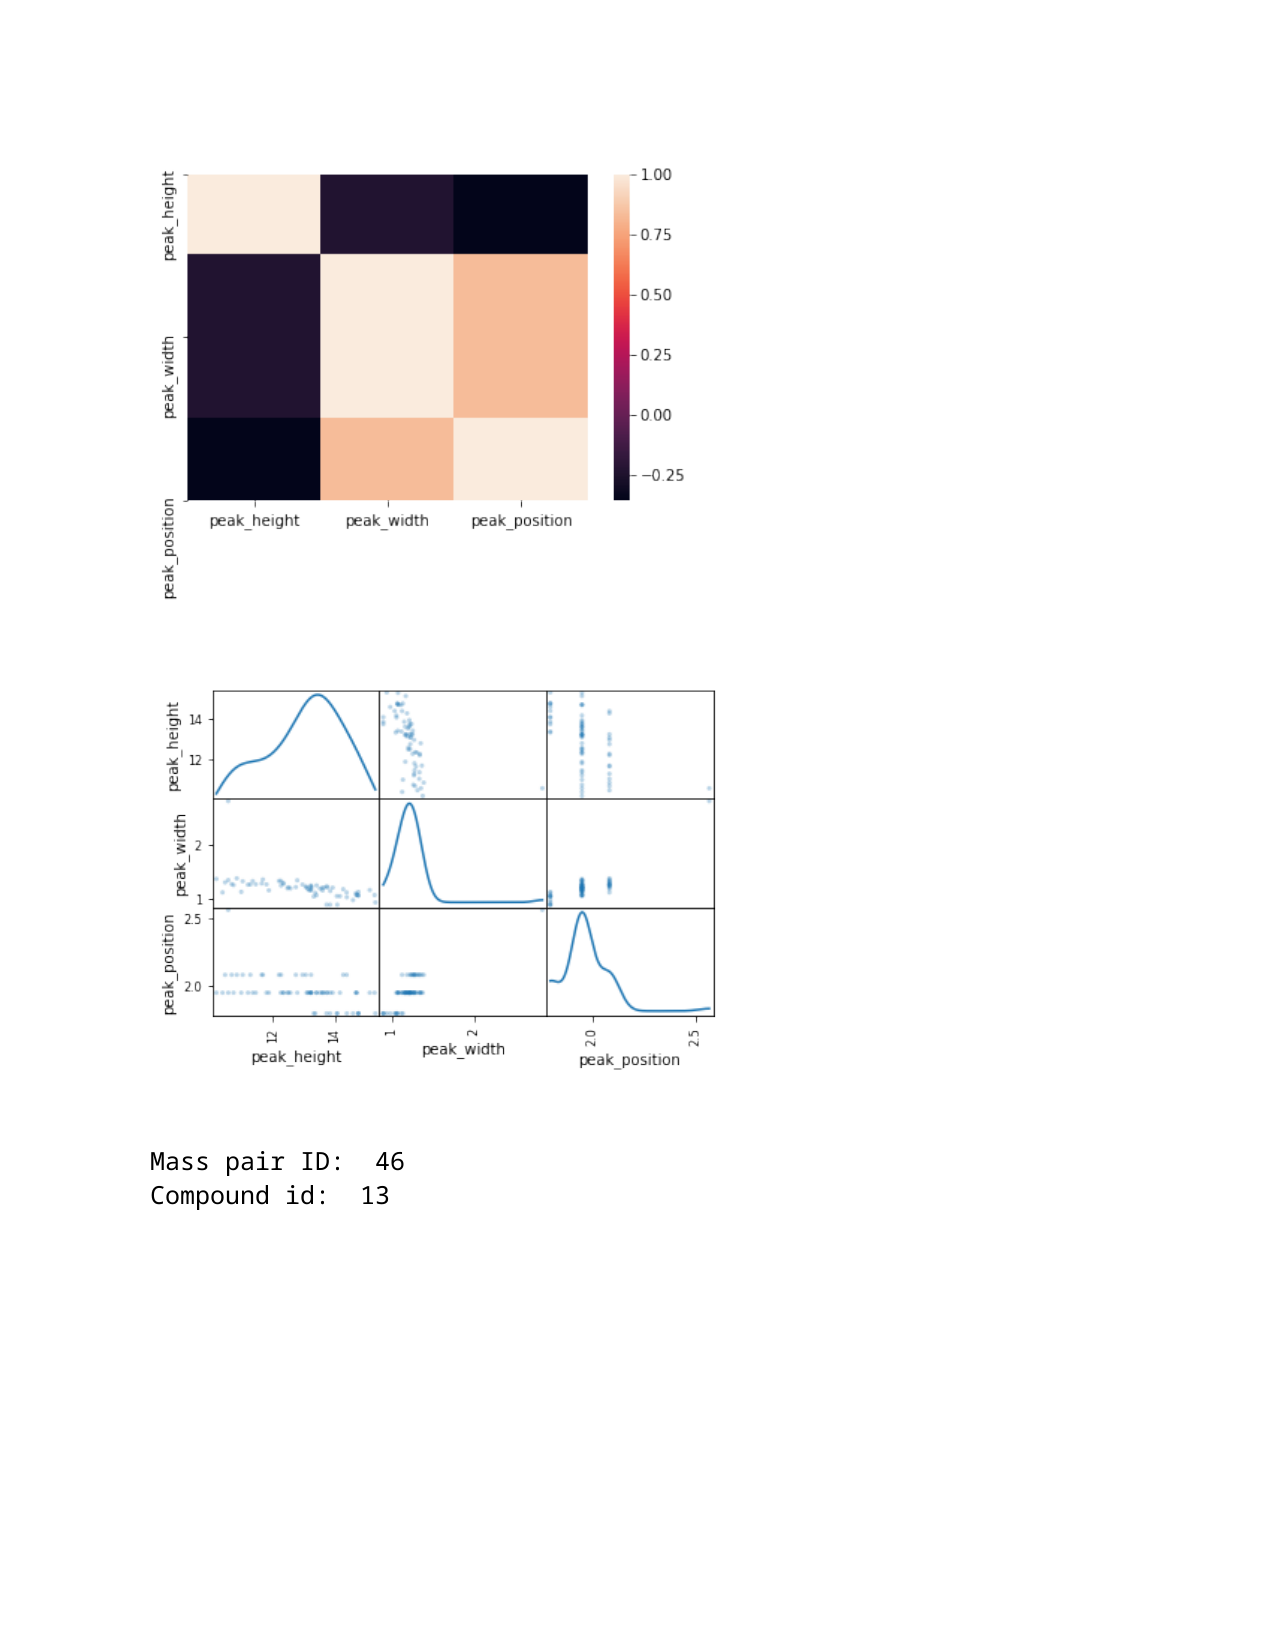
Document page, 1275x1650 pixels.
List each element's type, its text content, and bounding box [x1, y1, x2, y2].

picture [150, 681, 723, 1079]
text Mass pair ID: 46 Compound id: 13 [150, 1143, 1125, 1246]
picture [150, 158, 696, 609]
